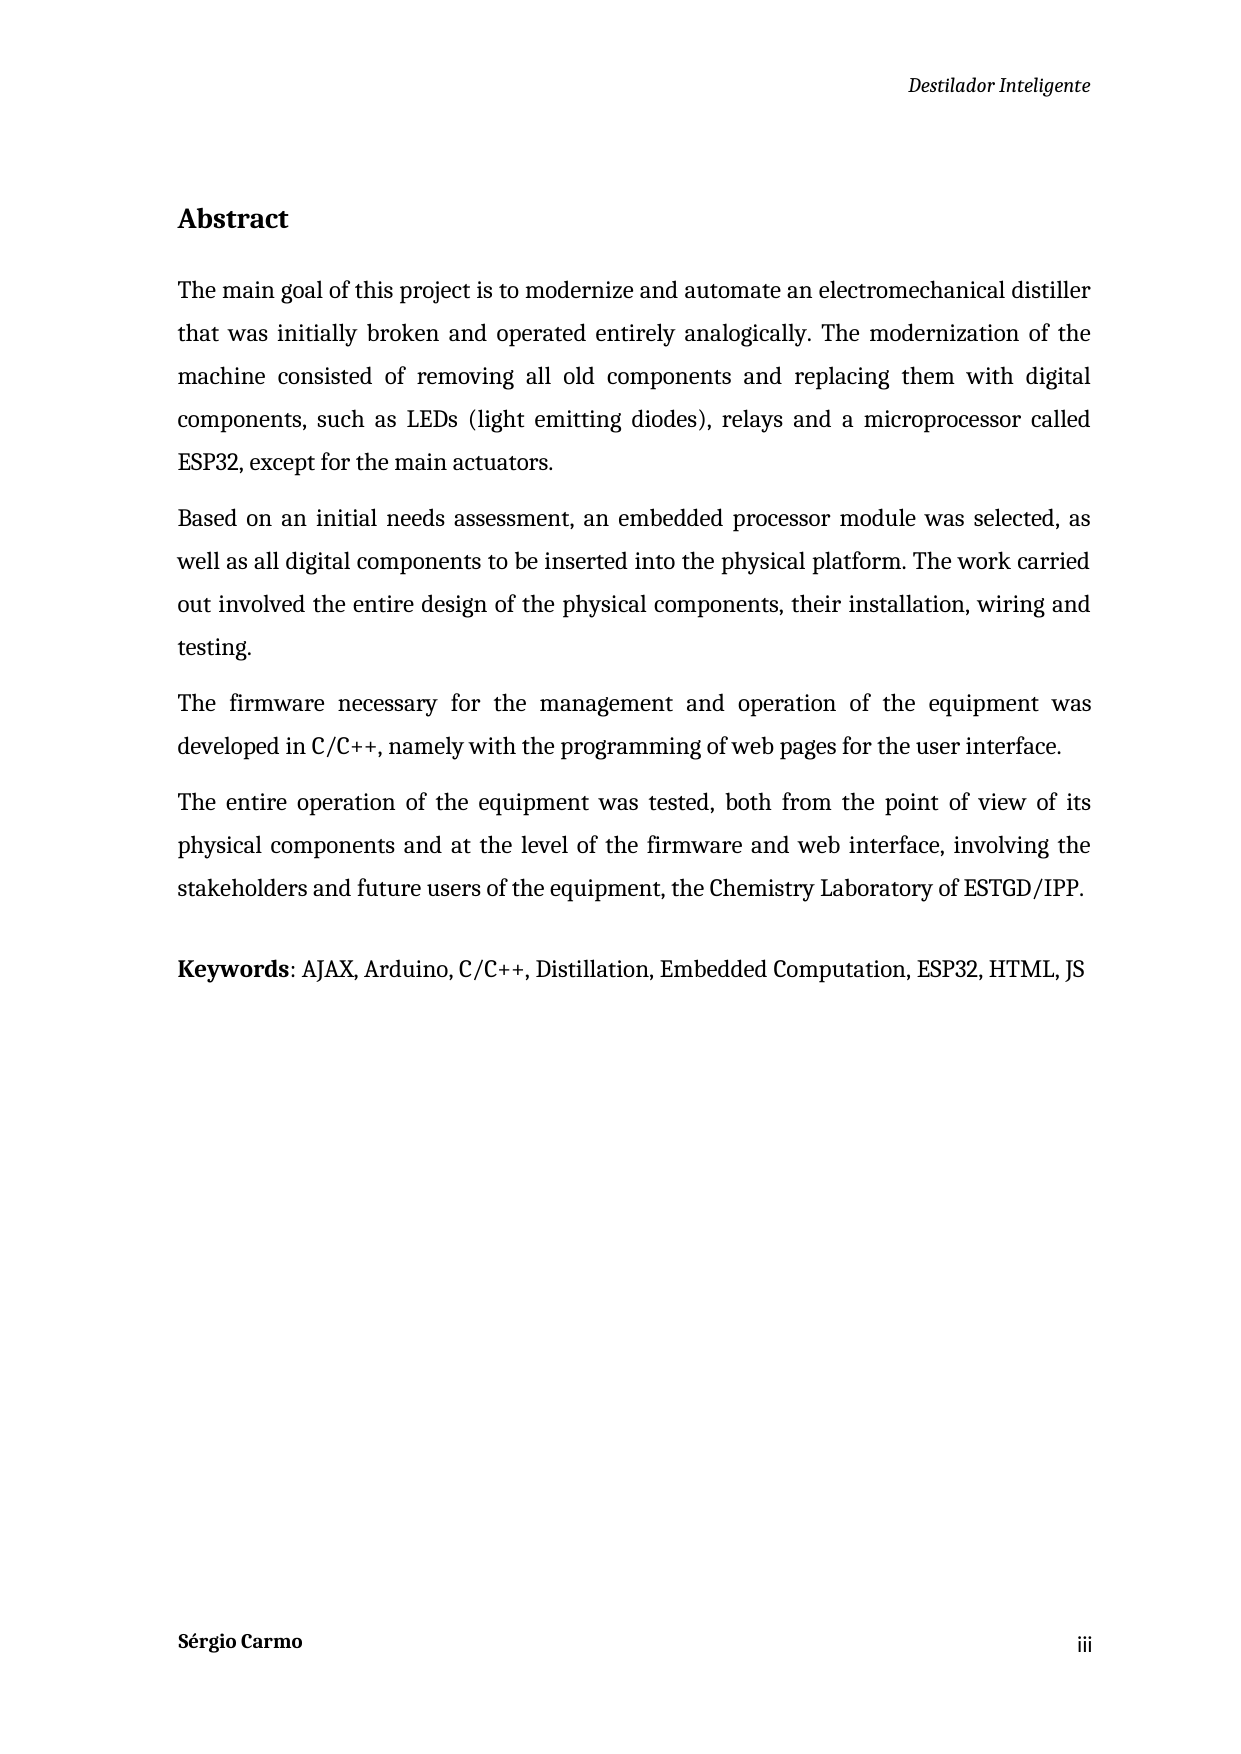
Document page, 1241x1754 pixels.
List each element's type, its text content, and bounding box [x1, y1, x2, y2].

text The main goal of this project is to modernize and automate an electromechanical distiller that was initially broken and operated entirely analogically. The modernization of the machine consisted of removing all old components and replacing them with digital components, such as LEDs (light emitting diodes), relays and a microprocessor called ESP32, except for the main actuators. [177, 276, 1092, 477]
text The entire operation of the equipment was tested, both from the point of view of its physical components and at the level of the firmware and web interface, involving the stakeholders and future users of the equipment, the Chemistry Laboratory of ESTGD/IPP. [177, 788, 1092, 903]
text Keywords: AJAX, Arduino, C/C++, Distillation, Embedded Computation, ESP32, HTML, JS [177, 954, 1092, 983]
text Based on an initial needs assessment, an embedded processor module was selected, as well as all digital components to be inserted into the physical platform. The work carried out involved the entire design of the physical components, their installation, wiring and testing. [177, 504, 1092, 662]
text Abstract [177, 202, 1092, 236]
text The firmware necessary for the management and operation of the equipment was developed in C/C++, namely with the programming of web pages for the user interface. [177, 689, 1092, 761]
